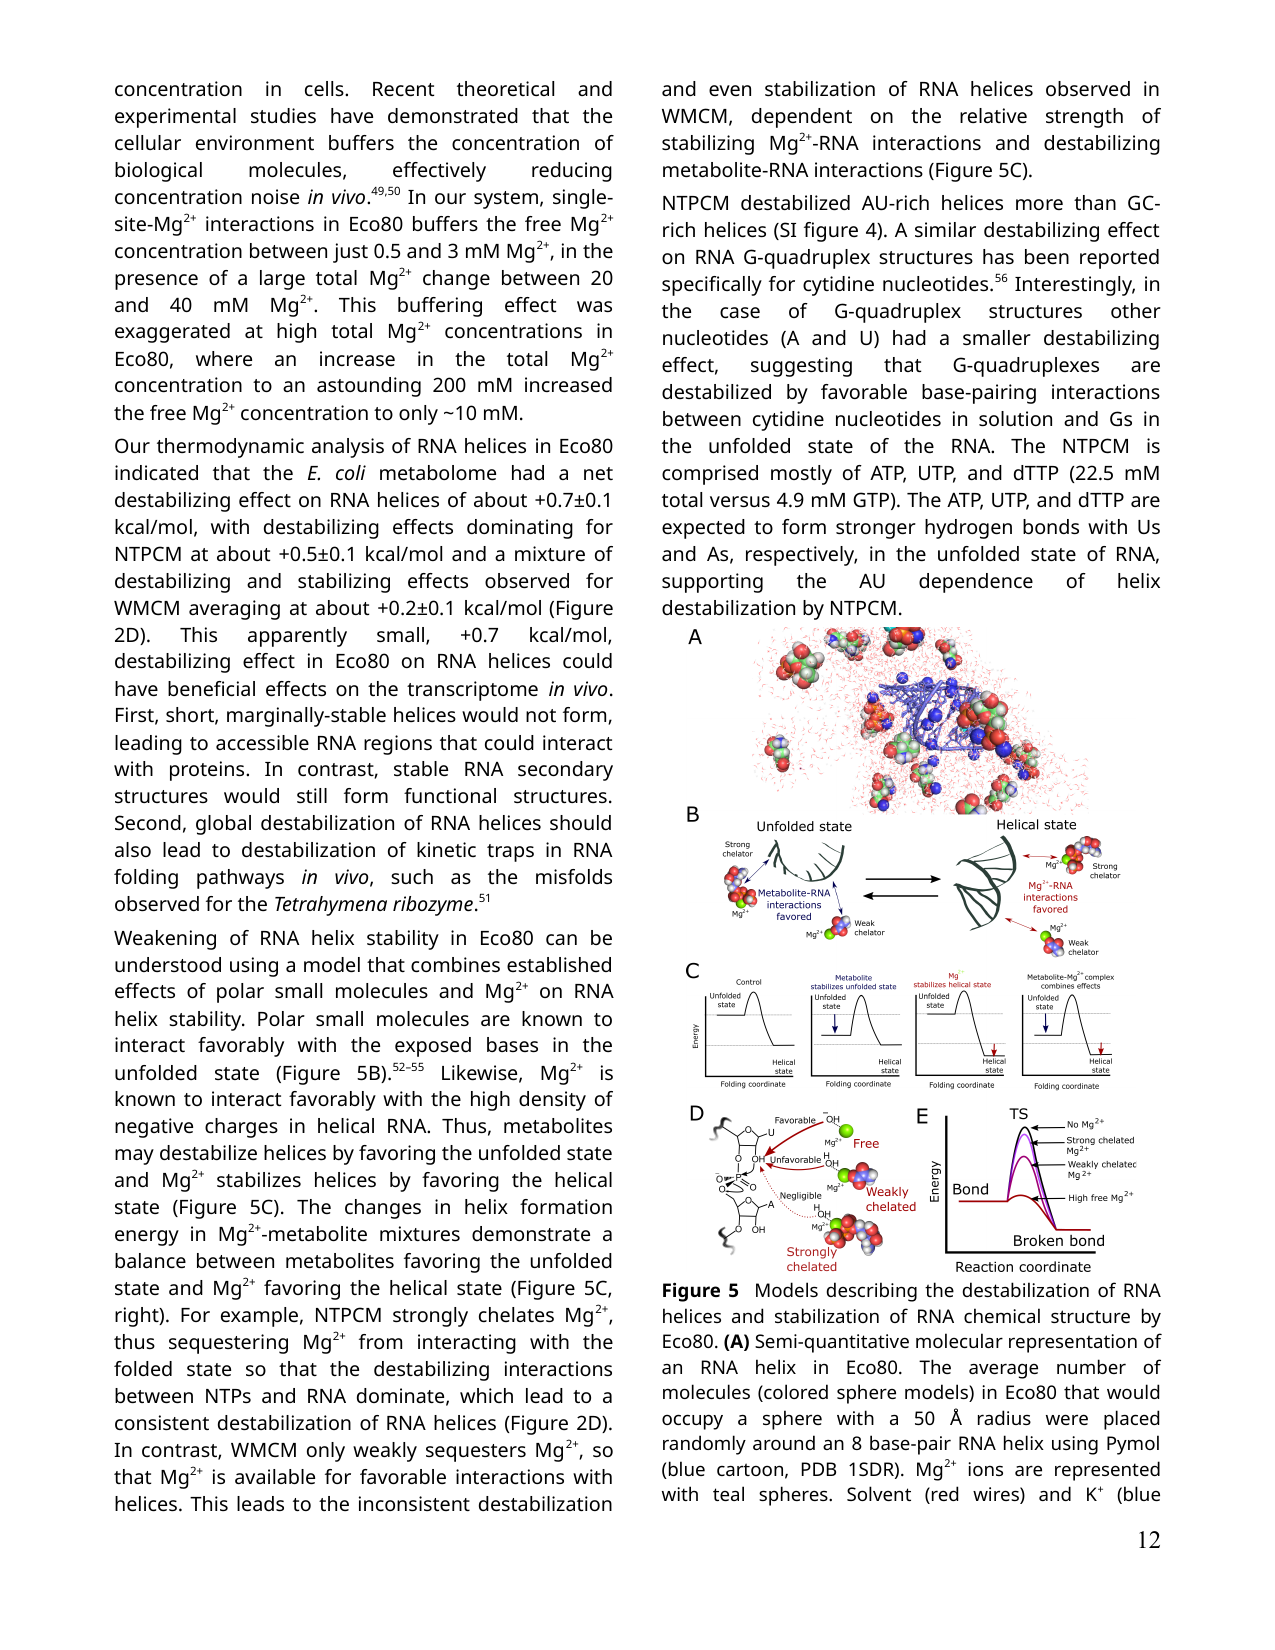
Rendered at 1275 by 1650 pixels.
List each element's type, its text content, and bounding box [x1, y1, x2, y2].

picture [686, 627, 1137, 1272]
text Weakening of RNA helix stability in Eco80 can be understood using a model that combines established effects of polar small molecules and Mg2+ on RNA helix stability. Polar small molecules are known to interact favorably with the exposed bases in the unfolded state (Figure 5B).52–55 Likewise, Mg2+ is known to interact favorably with the high density of negative charges in helical RNA. Thus, metabolites may destabilize helices by favoring the unfolded state and Mg2+ stabilizes helices by favoring the helical state (Figure 5C). The changes in helix formation energy in Mg2+-metabolite mixtures demonstrate a balance between metabolites favoring the unfolded state and Mg2+ favoring the helical state (Figure 5C, right). For example, NTPCM strongly chelates Mg2+, thus sequestering Mg2+ from interacting with the folded state so that the destabilizing interactions between NTPs and RNA dominate, which lead to a consistent destabilization of RNA helices (Figure 2D). In contrast, WMCM only weakly sequesters Mg2+, so that Mg2+ is available for favorable interactions with helices. This leads to the inconsistent destabilization and even stabilization of RNA helices observed in WMCM, dependent on the relative strength of stabilizing Mg2+-RNA interactions and destabilizing metabolite-RNA interactions (Figure 5C). [114, 924, 613, 1517]
text NTPCM destabilized AU-rich helices more than GC-rich helices (SI figure 4). A similar destabilizing effect on RNA G-quadruplex structures has been reported specifically for cytidine nucleotides.56 Interestingly, in the case of G-quadruplex structures other nucleotides (A and U) had a smaller destabilizing effect, suggesting that G-quadruplexes are destabilized by favorable base-pairing interactions between cytidine nucleotides in solution and Gs in the unfolded state of the RNA. The NTPCM is comprised mostly of ATP, UTP, and dTTP (22.5 mM total versus 4.9 mM GTP). The ATP, UTP, and dTTP are expected to form stronger hydrogen bonds with Us and As, respectively, in the unfolded state of RNA, supporting the AU dependence of helix destabilization by NTPCM. [661, 189, 1161, 621]
text Our thermodynamic analysis of RNA helices in Eco80 indicated that the E. coli metabolome had a net destabilizing effect on RNA helices of about +0.7±0.1 kcal/mol, with destabilizing effects dominating for NTPCM at about +0.5±0.1 kcal/mol and a mixture of destabilizing and stabilizing effects observed for WMCM averaging at about +0.2±0.1 kcal/mol (Figure 2D). This apparently small, +0.7 kcal/mol, destabilizing effect in Eco80 on RNA helices could have beneficial effects on the transcriptome in vivo. First, short, marginally-stable helices would not form, leading to accessible RNA regions that could interact with proteins. In contrast, stable RNA secondary structures would still form functional structures. Second, global destabilization of RNA helices should also lead to destabilization of kinetic traps in RNA folding pathways in vivo, such as the misfolds observed for the Tetrahymena ribozyme.51 [114, 432, 613, 918]
